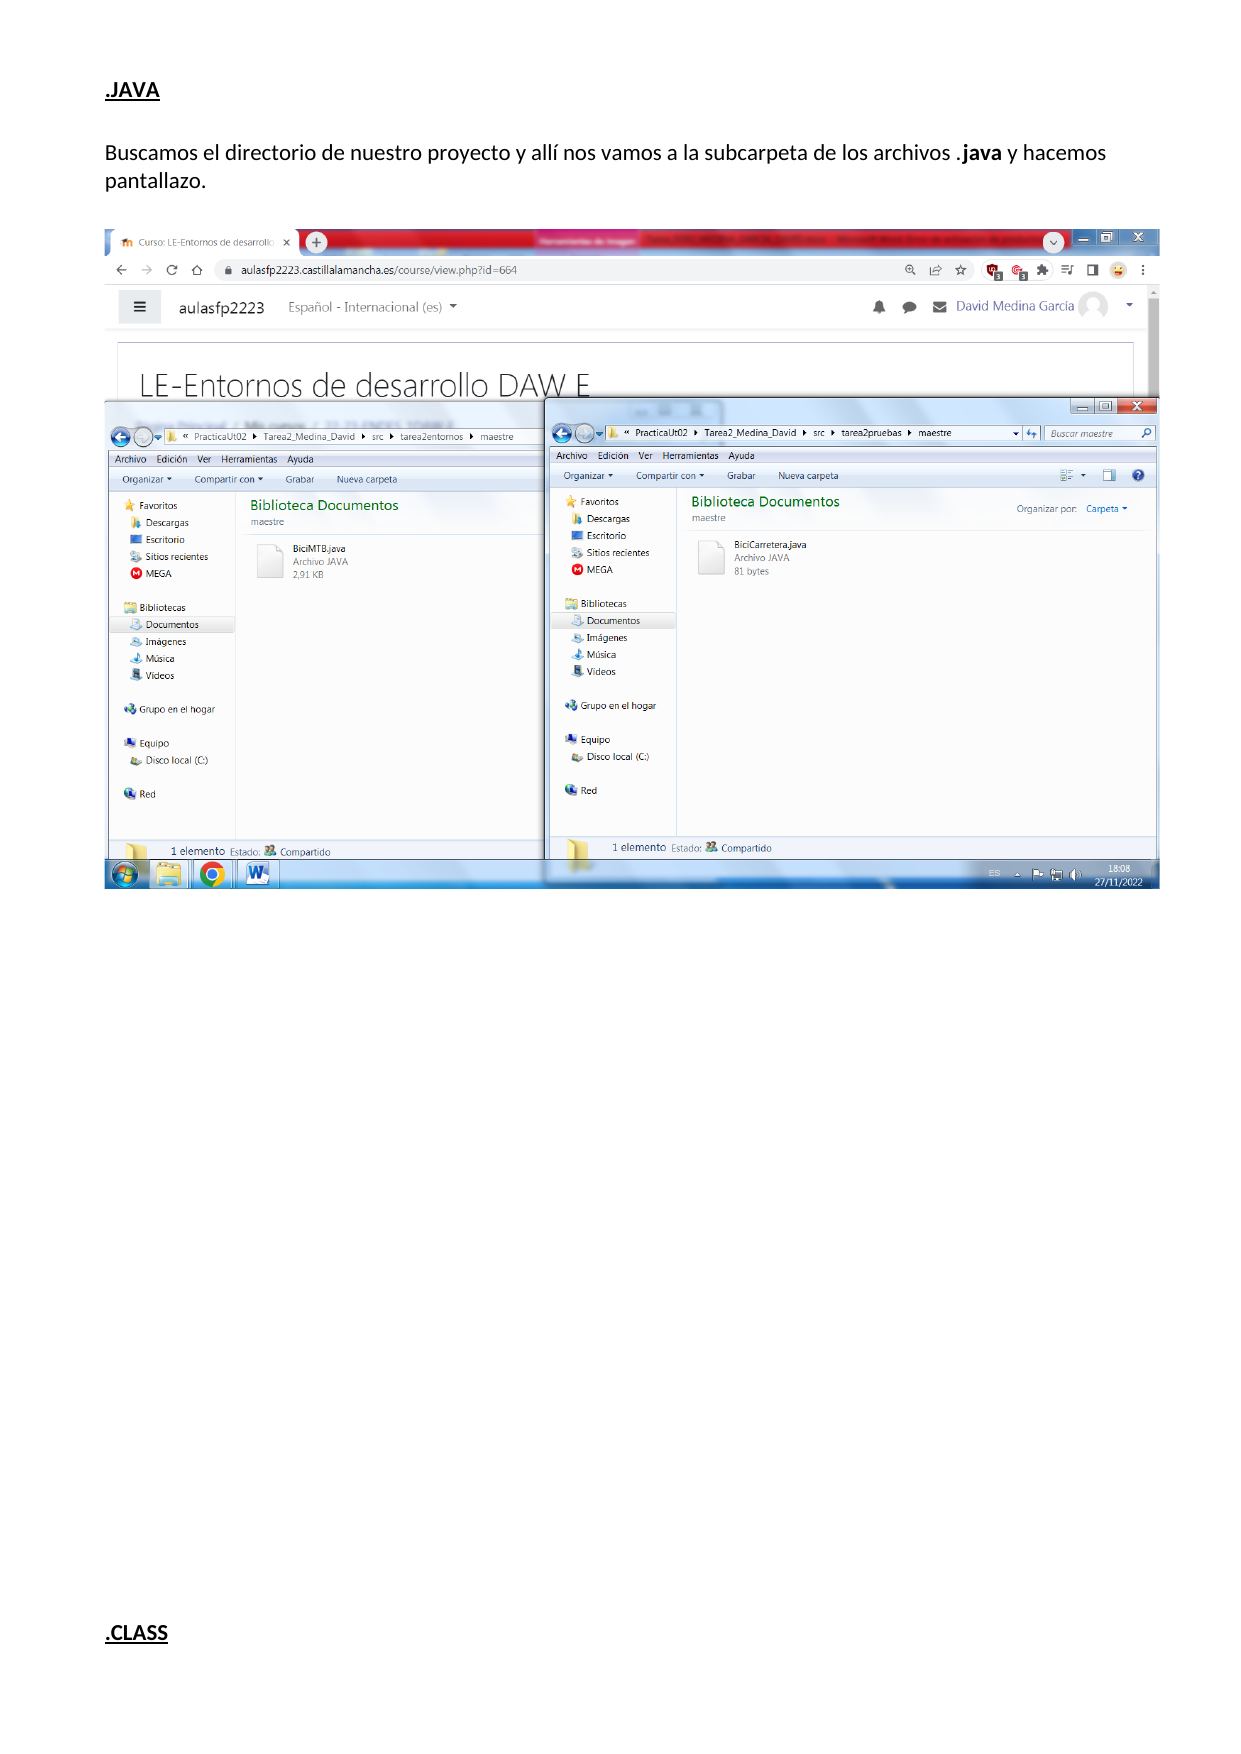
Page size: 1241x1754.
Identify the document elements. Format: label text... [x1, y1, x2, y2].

text Buscamos el directorio de nuestro proyecto y allí nos vamos a la subcarpeta de los archivos .java y hacemos pantallazo. [104, 138, 1165, 194]
picture [104, 229, 1160, 889]
text .JAVA [104, 75, 1165, 103]
text .CLASS [104, 1618, 1165, 1646]
